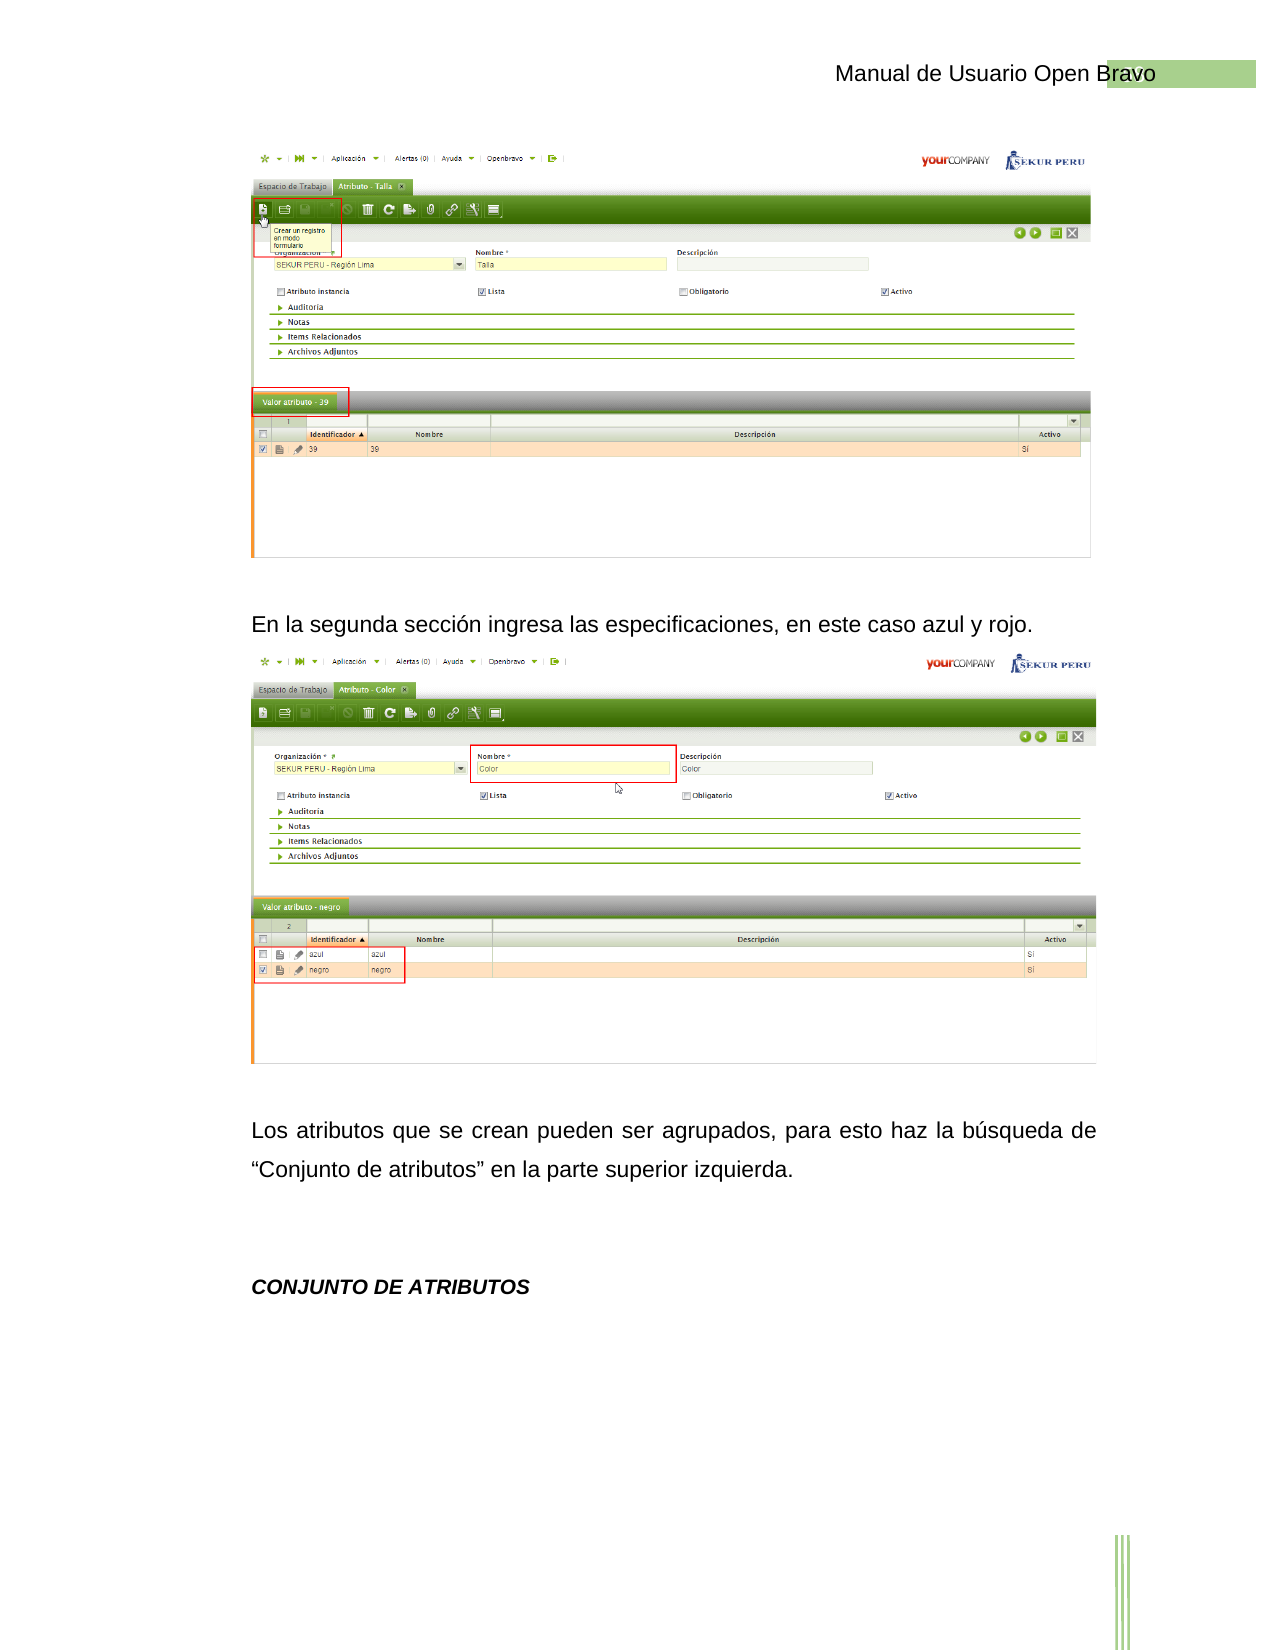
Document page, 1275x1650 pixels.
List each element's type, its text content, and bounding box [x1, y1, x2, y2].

text CONJUNTO DE ATRIBUTOS [177, 1275, 1098, 1299]
text Los atributos que se crean pueden ser agrupados, para esto haz la búsqueda de “Conjunto de atributos” en la parte superior izquierda. [251, 1117, 1098, 1183]
picture [251, 650, 1097, 1064]
picture [251, 147, 1091, 558]
text En la segunda sección ingresa las especificaciones, en este caso azul y rojo. [251, 611, 1098, 637]
